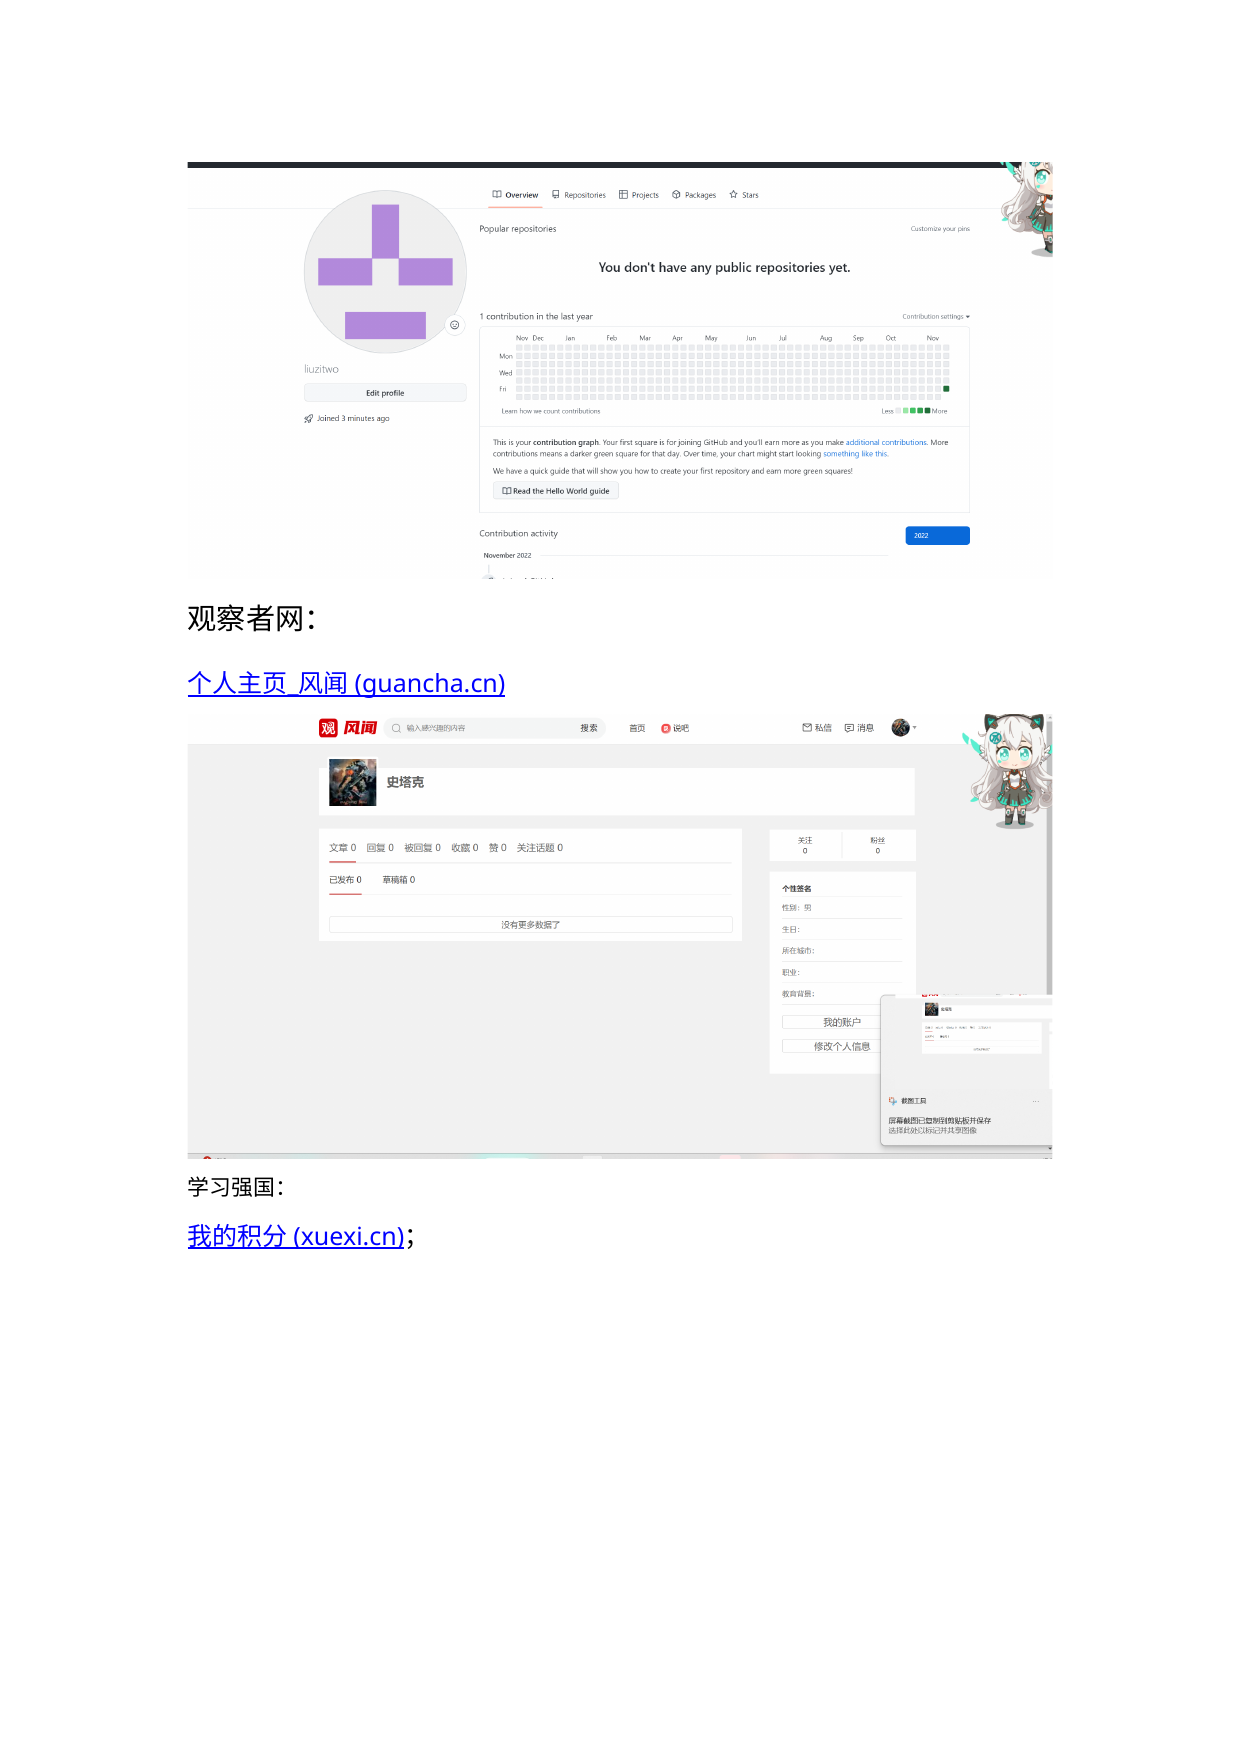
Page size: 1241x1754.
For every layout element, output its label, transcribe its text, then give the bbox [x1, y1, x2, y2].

text 个人主页_风闻 (guancha.cn) [187, 649, 1053, 714]
picture [187, 714, 1053, 1159]
text 我的积分 (xuexi.cn)； [187, 1202, 1053, 1267]
picture [187, 162, 1053, 579]
text 观察者网： [187, 579, 1053, 649]
text 学习强国： [187, 1169, 1053, 1202]
